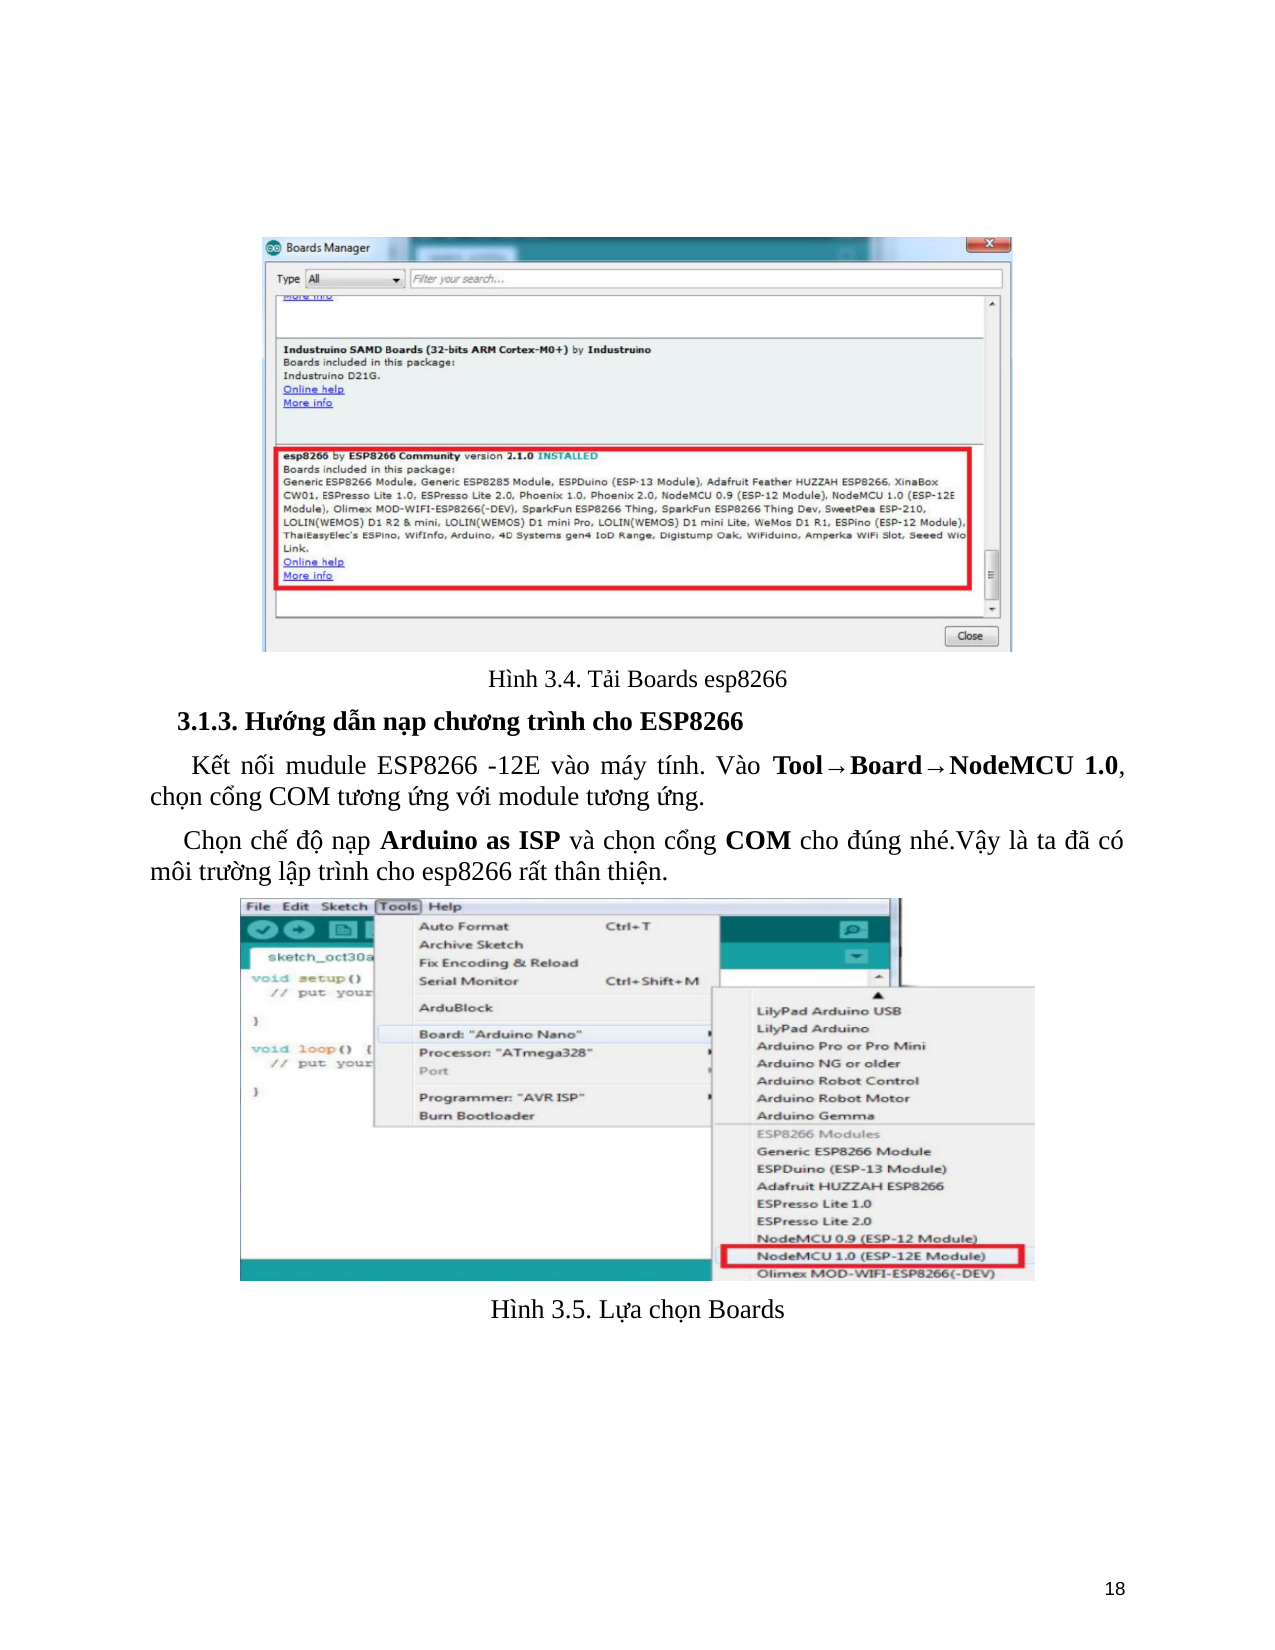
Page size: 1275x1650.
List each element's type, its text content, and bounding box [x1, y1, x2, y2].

text 3.1.3. Hướng dẫn nạp chương trình cho ESP8266 [150, 705, 1125, 737]
text Kết nối mudule ESP8266 -12E vào máy tính. Vào Tool→Board→NodeMCU 1.0, chọn cổng COM tương ứng với module tương ứng. [150, 749, 1125, 811]
text Chọn chế độ nạp Arduino as ISP và chọn cổng COM cho đúng nhé.Vậy là ta đã có môi trường lập trình cho esp8266 rất thân thiện. [150, 824, 1125, 886]
text Hình 3.4. Tải Boards esp8266 [150, 664, 1125, 693]
picture [261, 237, 1014, 652]
picture [240, 898, 1035, 1281]
text Hình 3.5. Lựa chọn Boards [150, 1293, 1125, 1324]
